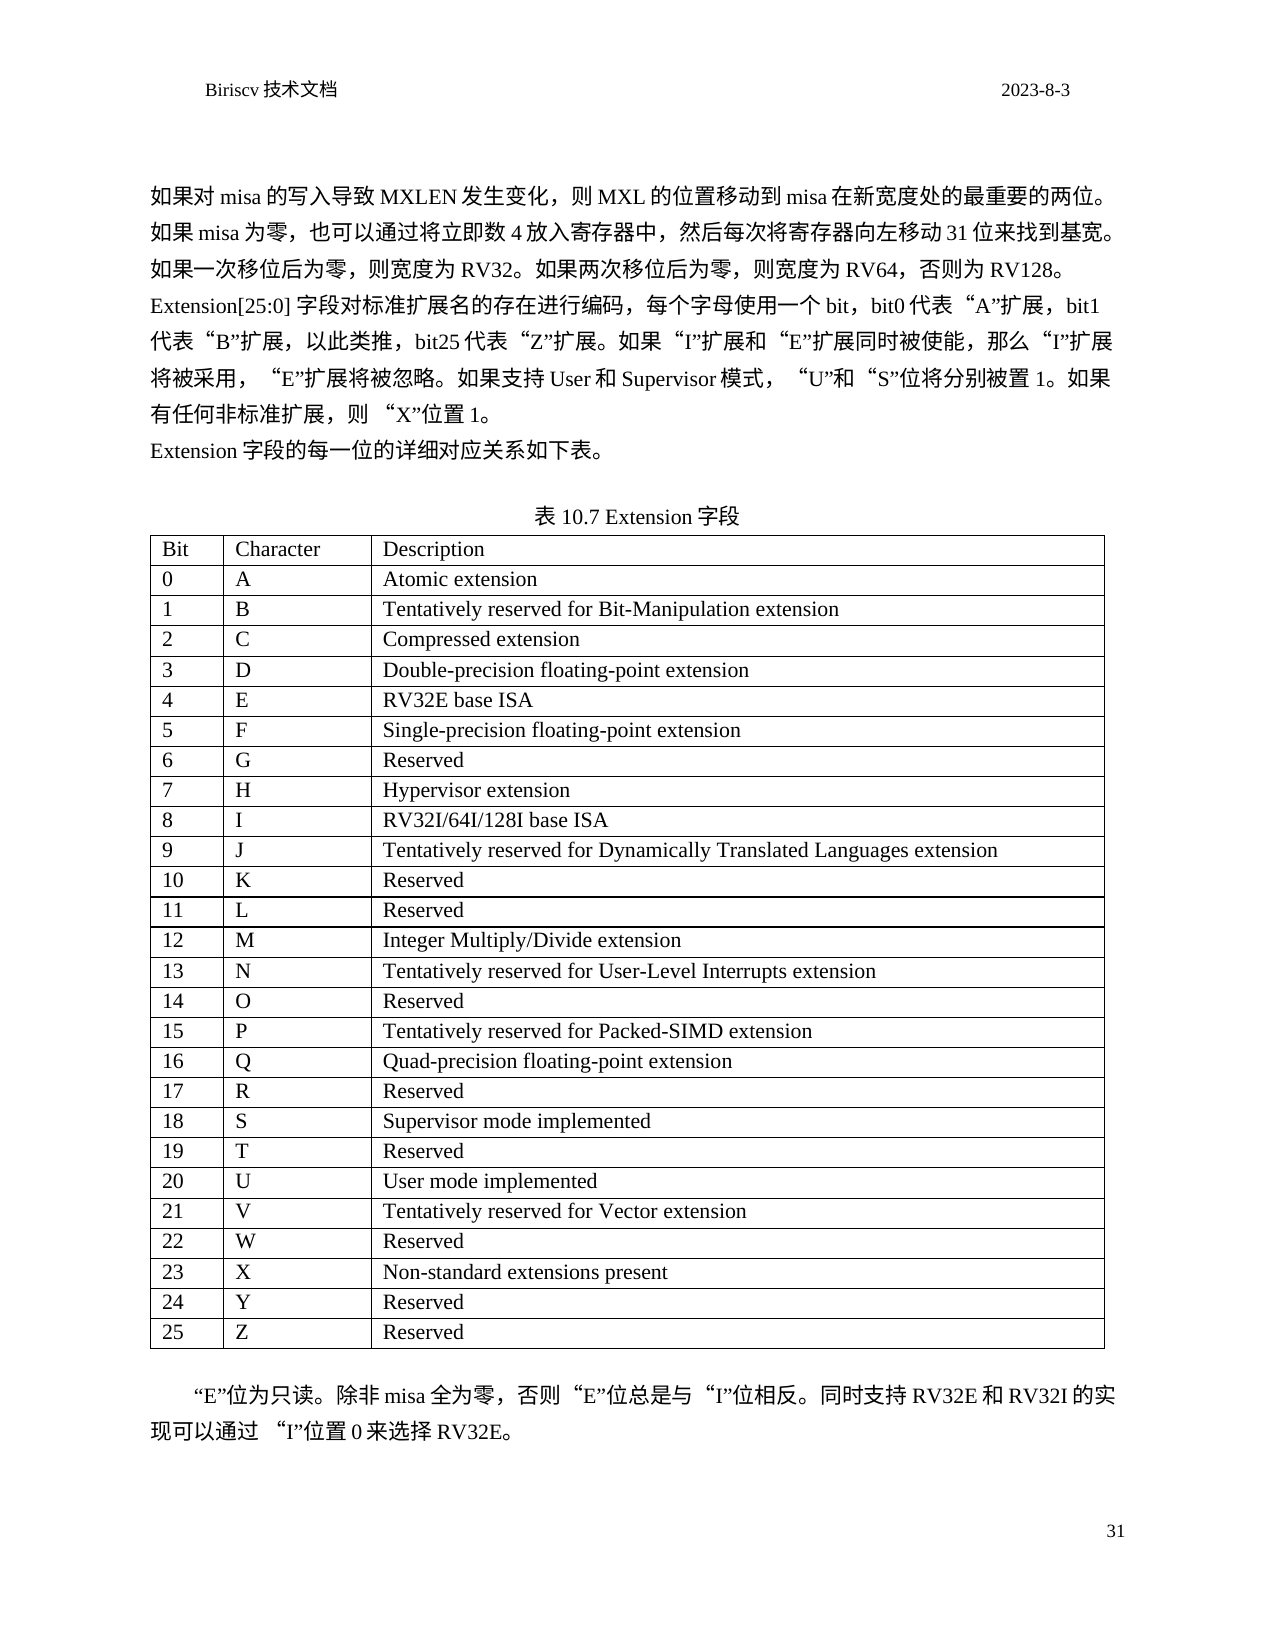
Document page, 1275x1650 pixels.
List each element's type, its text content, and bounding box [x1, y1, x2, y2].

table_cell 2 [151, 626, 223, 656]
table_cell 18 [151, 1108, 223, 1137]
table_cell V [224, 1199, 371, 1227]
table_cell 6 [151, 747, 223, 776]
text Extension字段的每一位的详细对应关系如下表。 [150, 433, 1125, 465]
table_cell R [224, 1078, 371, 1107]
table_cell 12 [151, 928, 223, 957]
table_cell Reserved [372, 747, 1104, 776]
table_cell Compressed extension [372, 626, 1104, 656]
table_cell O [224, 988, 371, 1017]
table_cell C [224, 626, 371, 656]
table_cell Reserved [372, 1138, 1104, 1167]
table_cell 1 [151, 596, 223, 625]
table_cell 25 [151, 1319, 223, 1348]
table_header Character [224, 536, 371, 565]
table_cell G [224, 747, 371, 776]
table_cell I [224, 807, 371, 836]
table_cell 20 [151, 1168, 223, 1197]
table_cell Tentatively reserved for Packed-SIMD extension [372, 1018, 1104, 1047]
table_cell Integer Multiply/Divide extension [372, 928, 1104, 957]
table_cell 23 [151, 1259, 223, 1288]
table_cell RV32I/64I/128I base ISA [372, 807, 1104, 836]
table_cell Reserved [372, 1289, 1104, 1318]
table_cell 17 [151, 1078, 223, 1107]
table_cell 7 [151, 777, 223, 806]
table_cell 0 [151, 566, 223, 595]
table_cell 15 [151, 1018, 223, 1047]
table_cell B [224, 596, 371, 625]
table_cell Hypervisor extension [372, 777, 1104, 806]
table_cell Tentatively reserved for Bit-Manipulation extension [372, 596, 1104, 625]
table_cell M [224, 928, 371, 957]
table_cell Reserved [372, 867, 1104, 896]
table_cell Non-standard extensions present [372, 1259, 1104, 1288]
table_cell T [224, 1138, 371, 1167]
table_cell Double-precision floating-point extension [372, 657, 1104, 686]
table_cell Reserved [372, 898, 1104, 926]
table_cell U [224, 1168, 371, 1197]
table_cell 24 [151, 1289, 223, 1318]
text 如果对misa的写入导致MXLEN发生变化，则MXL的位置移动到misa在新宽度处的最重要的两位。 [150, 179, 1125, 211]
table_cell 11 [151, 898, 223, 926]
table_cell P [224, 1018, 371, 1047]
table_cell N [224, 958, 371, 987]
table_cell Quad-precision floating-point extension [372, 1048, 1104, 1077]
table_cell W [224, 1229, 371, 1258]
table_cell Atomic extension [372, 566, 1104, 595]
table_cell 19 [151, 1138, 223, 1167]
table_cell 14 [151, 988, 223, 1017]
table_cell 21 [151, 1199, 223, 1227]
table_cell D [224, 657, 371, 686]
table_cell Reserved [372, 1078, 1104, 1107]
table_cell H [224, 777, 371, 806]
table_cell L [224, 898, 371, 926]
table_cell Reserved [372, 1319, 1104, 1348]
text 如果misa为零，也可以通过将立即数4放入寄存器中，然后每次将寄存器向左移动31位来找到基宽。如果一次移位后为零，则宽度为RV32。如果两次移位后为零，则宽度为RV64，否则为RV128。 [150, 215, 1125, 283]
table_cell Y [224, 1289, 371, 1318]
table_cell User mode implemented [372, 1168, 1104, 1197]
table_cell J [224, 837, 371, 866]
table_cell 5 [151, 717, 223, 746]
table_cell Reserved [372, 1229, 1104, 1258]
table_cell Tentatively reserved for Dynamically Translated Languages extension [372, 837, 1104, 866]
table_cell S [224, 1108, 371, 1137]
table_cell 13 [151, 958, 223, 987]
table_cell Reserved [372, 988, 1104, 1017]
table_cell Q [224, 1048, 371, 1077]
table_cell A [224, 566, 371, 595]
table_cell 3 [151, 657, 223, 686]
table_cell F [224, 717, 371, 746]
table_cell Tentatively reserved for User-Level Interrupts extension [372, 958, 1104, 987]
table_header Bit [151, 536, 223, 565]
table_cell Supervisor mode implemented [372, 1108, 1104, 1137]
table_cell E [224, 687, 371, 716]
table_cell Single-precision floating-point extension [372, 717, 1104, 746]
text Extension[25:0] 字段对标准扩展名的存在进行编码，每个字母使用一个bit，bit0代表“A”扩展，bit1代表“B”扩展，以此类推，bit25代表“Z”扩展。如果“I”扩展和“E”扩展同时被使能，那么“I”扩展将被采用，“E”扩展将被忽略。如果支持User和Supervisor模式，“U”和“S”位将分别被置1。如果有任何非标准扩展，则 “X”位置1。 [150, 288, 1125, 429]
table_cell X [224, 1259, 371, 1288]
table_cell 4 [151, 687, 223, 716]
table_cell 22 [151, 1229, 223, 1258]
table_cell 8 [151, 807, 223, 836]
table_cell Tentatively reserved for Vector extension [372, 1199, 1104, 1227]
table_cell RV32E base ISA [372, 687, 1104, 716]
table_cell K [224, 867, 371, 896]
table_cell Z [224, 1319, 371, 1348]
table_cell 16 [151, 1048, 223, 1077]
text “E”位为只读。除非misa全为零，否则“E”位总是与“I”位相反。同时支持RV32E和RV32I的实现可以通过 “I”位置0来选择RV32E。 [150, 1378, 1125, 1446]
table_header Description [372, 536, 1104, 565]
table_cell 10 [151, 867, 223, 896]
table_cell 9 [151, 837, 223, 866]
